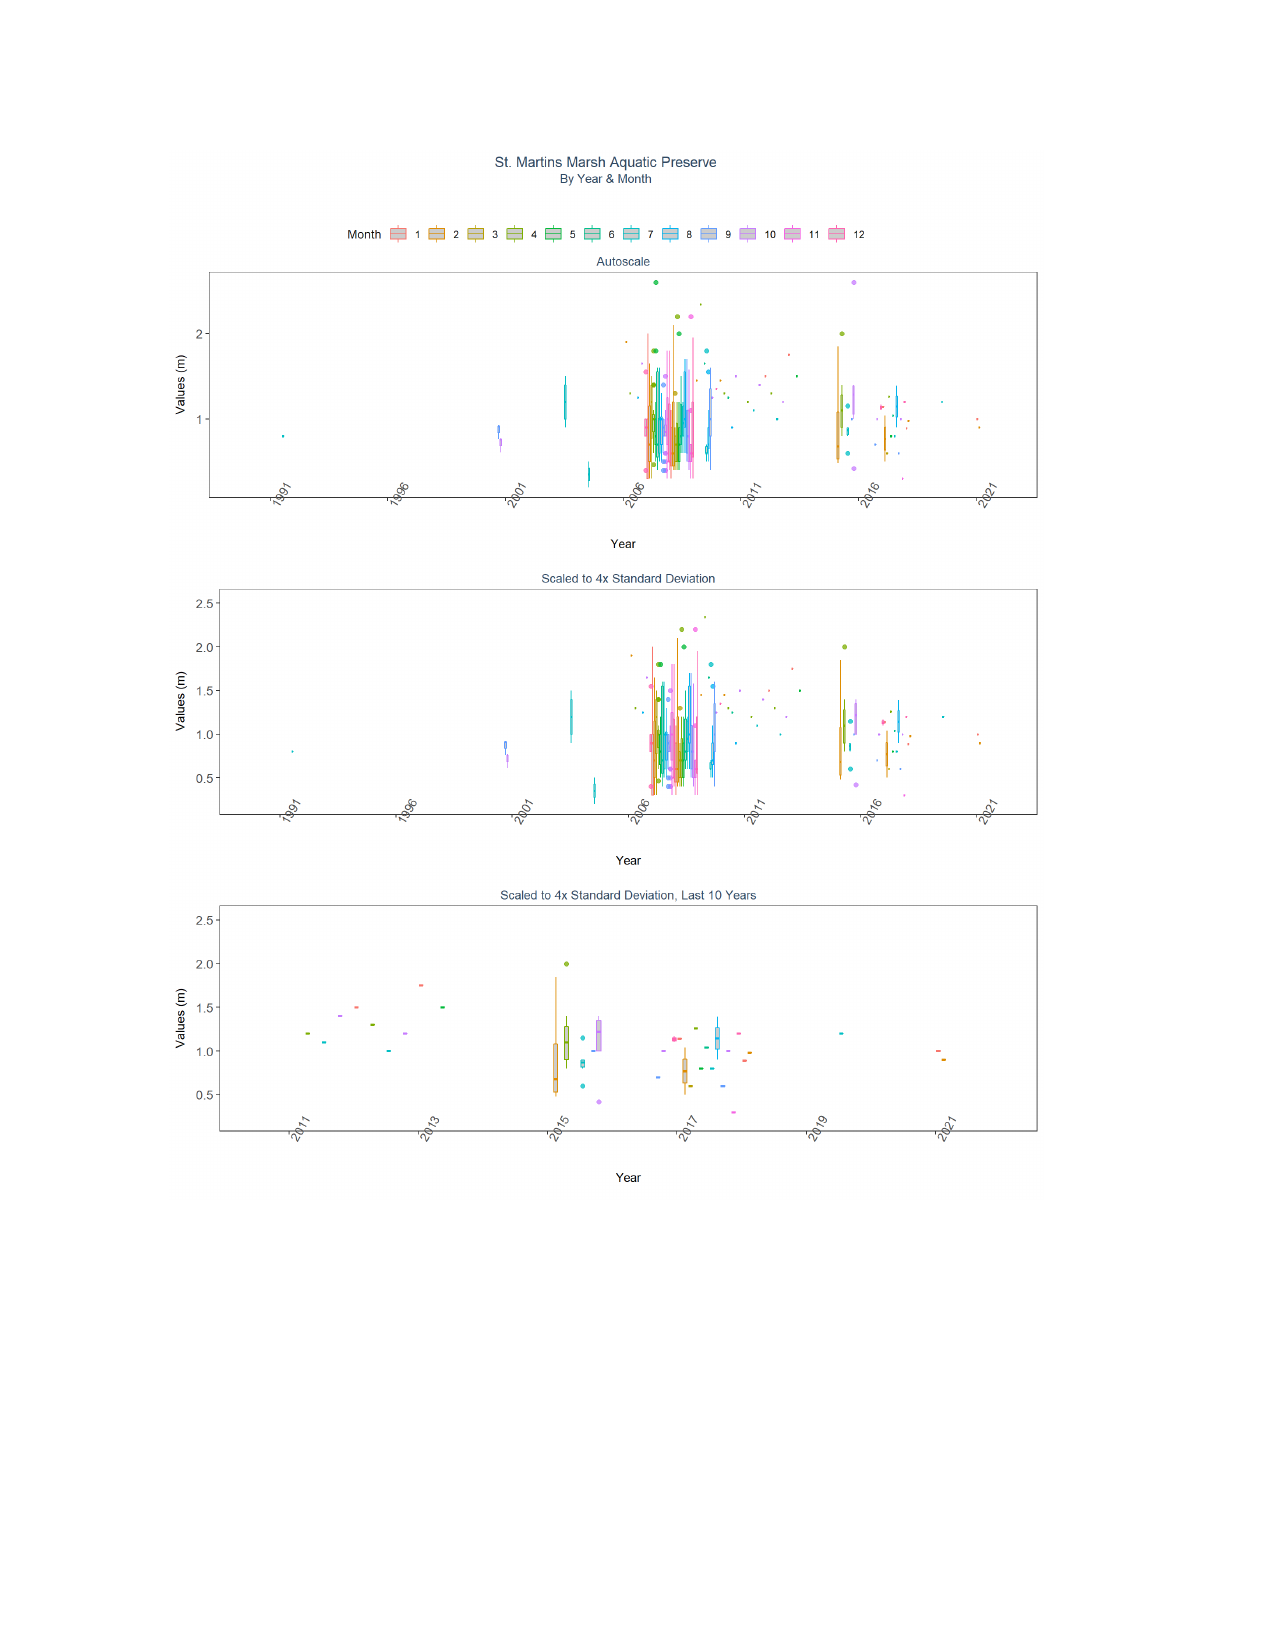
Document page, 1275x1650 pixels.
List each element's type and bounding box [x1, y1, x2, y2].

picture [168, 150, 1044, 1200]
